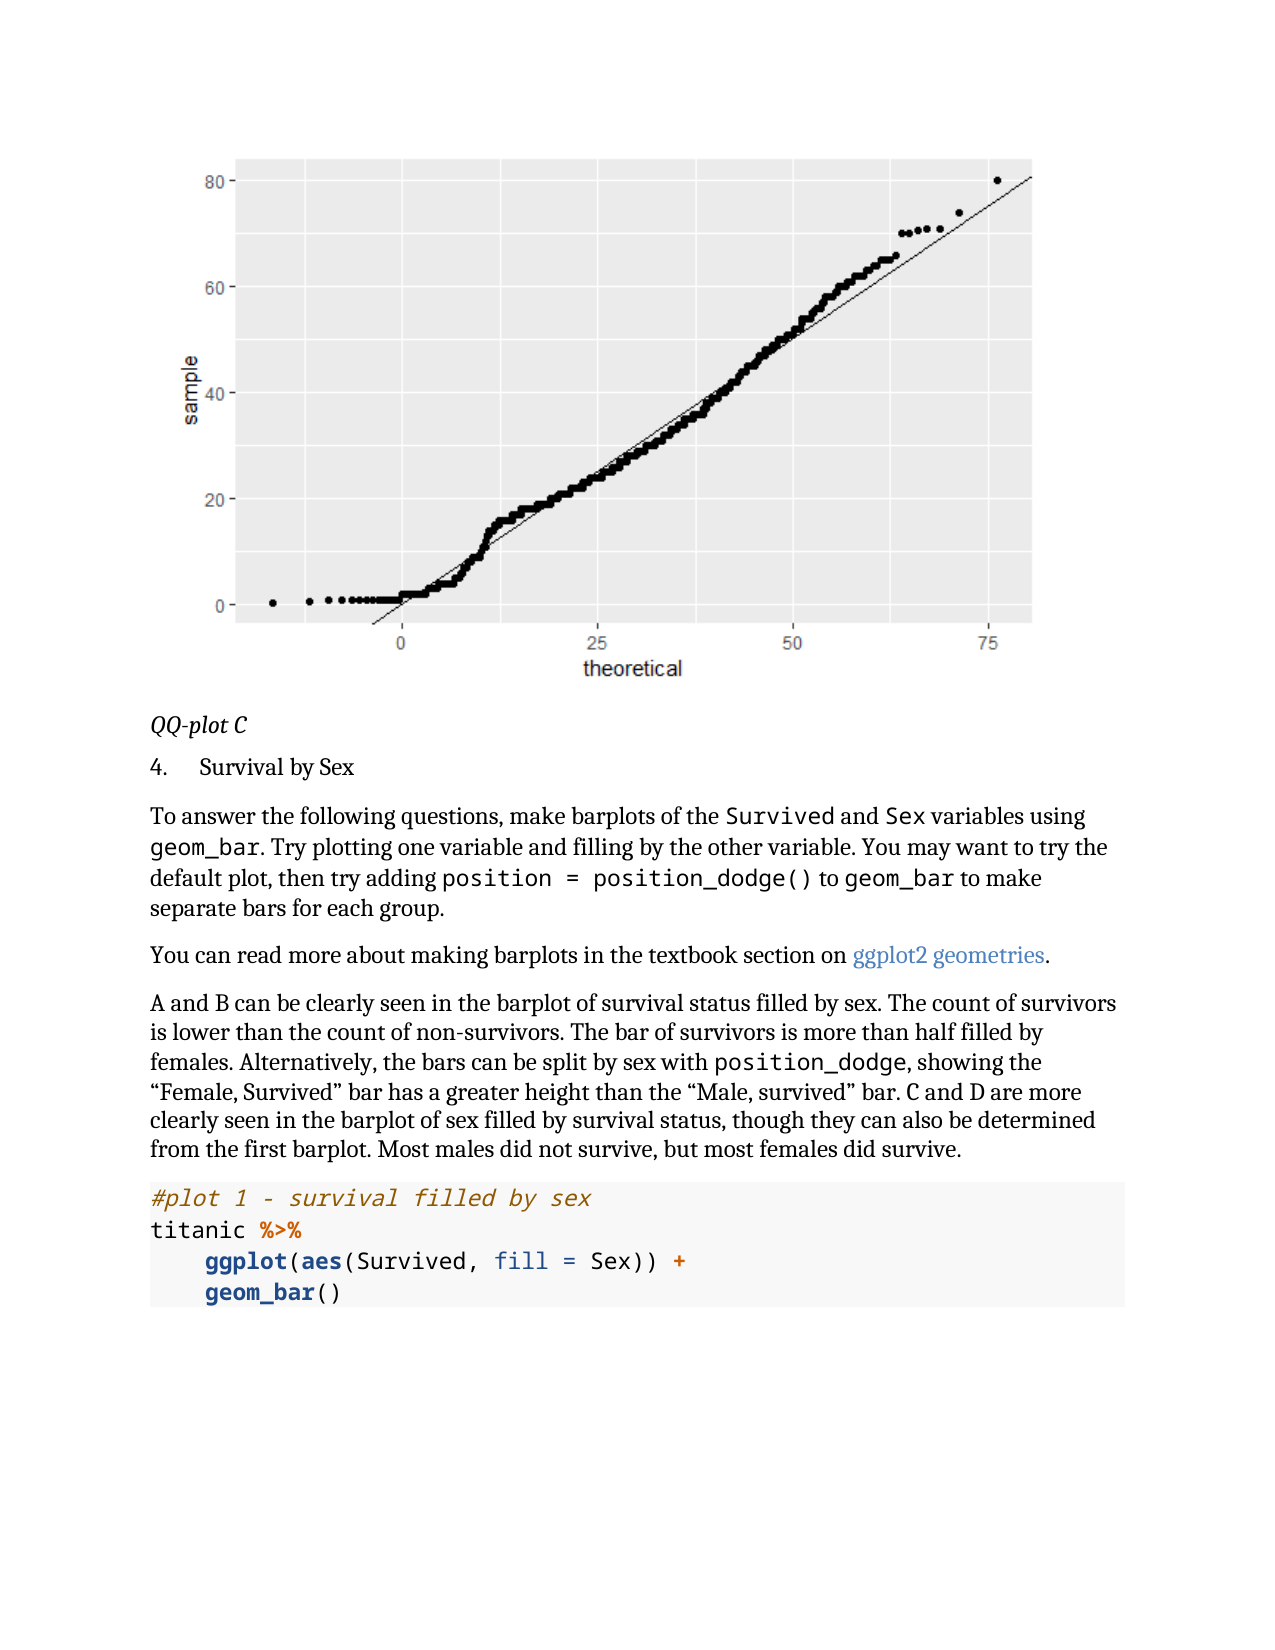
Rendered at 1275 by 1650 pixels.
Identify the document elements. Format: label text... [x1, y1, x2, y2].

picture [168, 150, 1044, 691]
text #plot 1 - survival filled by sex titanic %>% ggplot(aes(Survived, fill = Sex)) + geom_bar() [150, 1182, 1125, 1307]
list Survival by Sex [150, 752, 1125, 781]
text A and B can be clearly seen in the barplot of survival status filled by sex. The count of survivors is lower than the count of non-survivors. The bar of survivors is more than half filled by females. Alternatively, the bars can be split by sex with position_dodge, showing the “Female, Survived” bar has a greater height than the “Male, survived” bar. C and D are more clearly seen in the barplot of sex filled by survival status, though they can also be determined from the first barplot. Most males did not survive, but most females did survive. [150, 989, 1125, 1164]
text To answer the following questions, make barplots of the Survived and Sex variables using geom_bar. Try plotting one variable and filling by the other variable. You may want to try the default plot, then try adding position = position_dodge() to geom_bar to make separate bars for each group. [150, 800, 1125, 922]
text You can read more about making barplots in the textbook section on ggplot2 geometries. [150, 941, 1125, 970]
text QQ-plot C [150, 711, 1125, 740]
